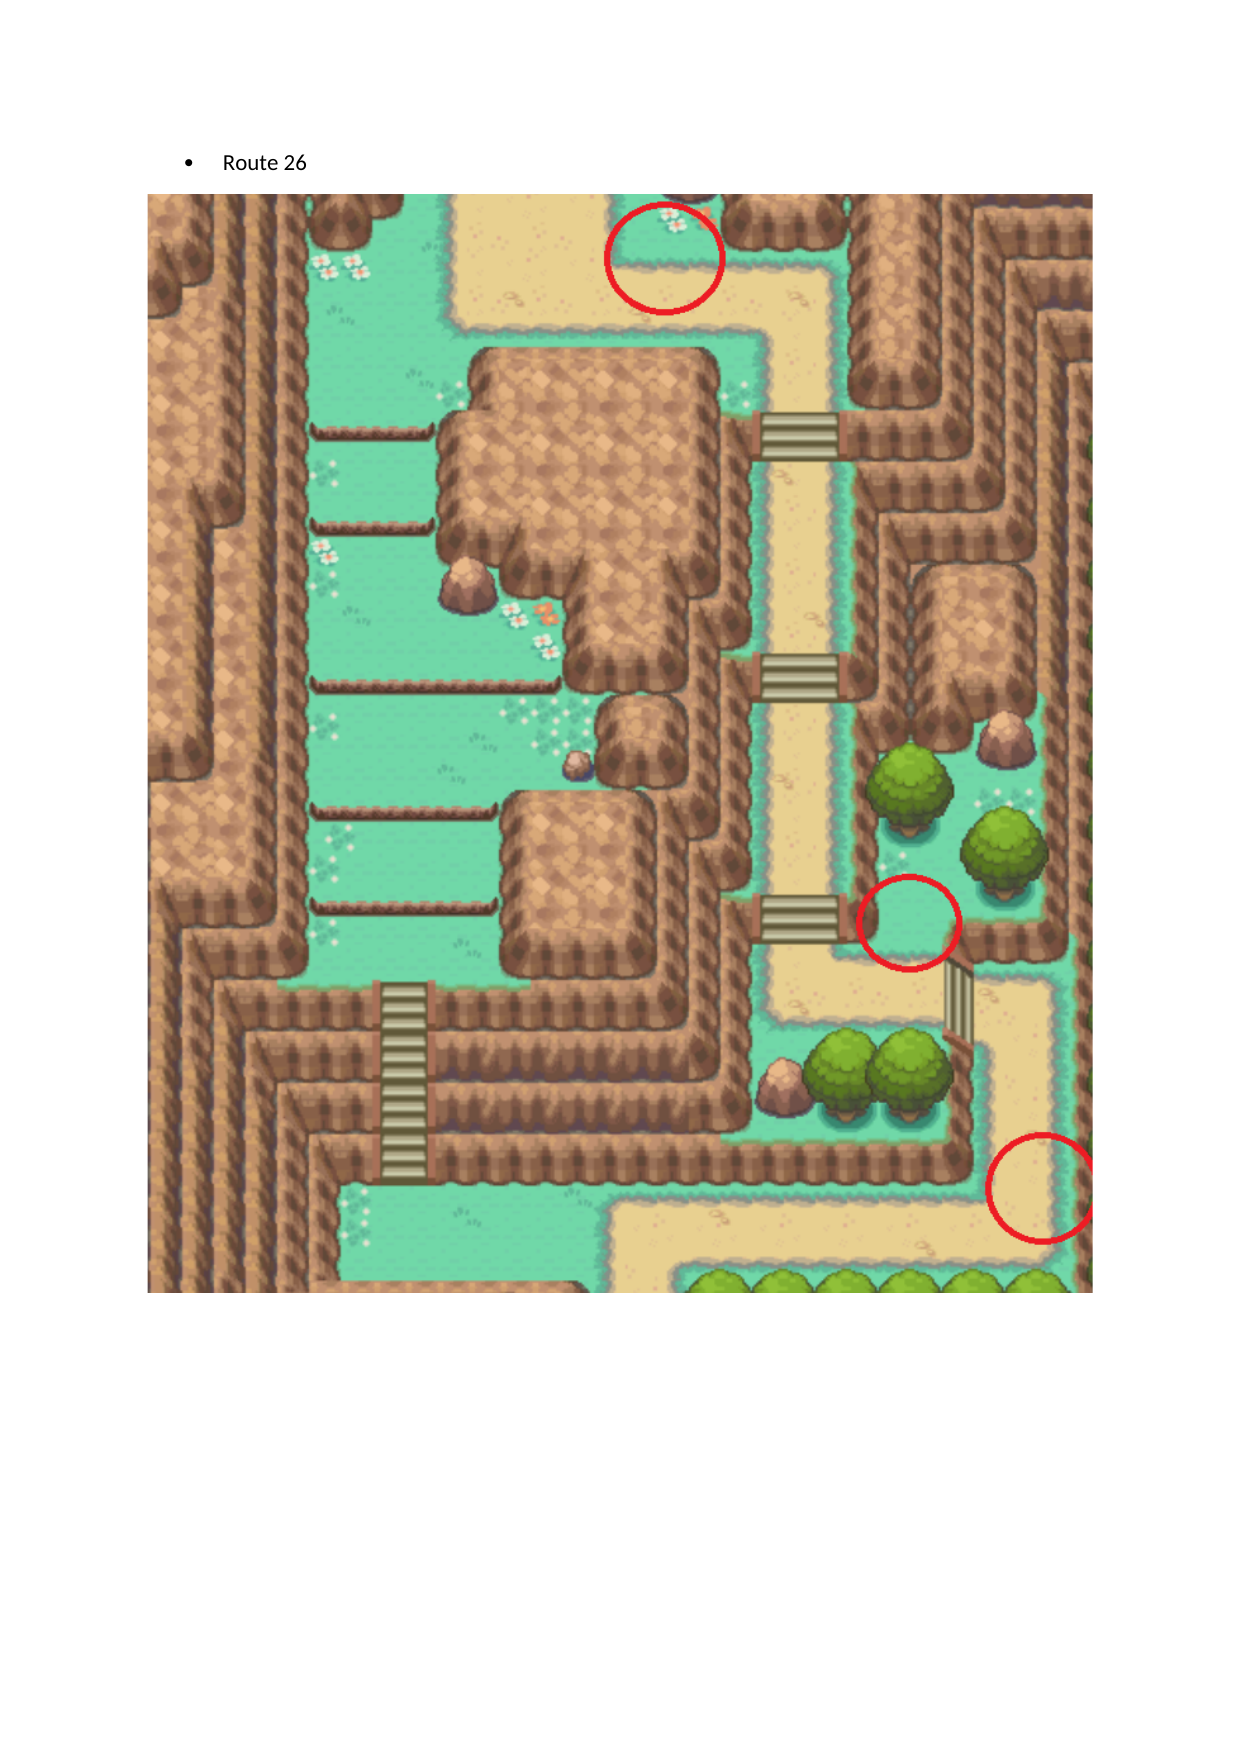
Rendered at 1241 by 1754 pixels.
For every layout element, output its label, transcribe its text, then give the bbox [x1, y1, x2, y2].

list Route 26 [185, 148, 1092, 176]
picture [147, 194, 1093, 1293]
